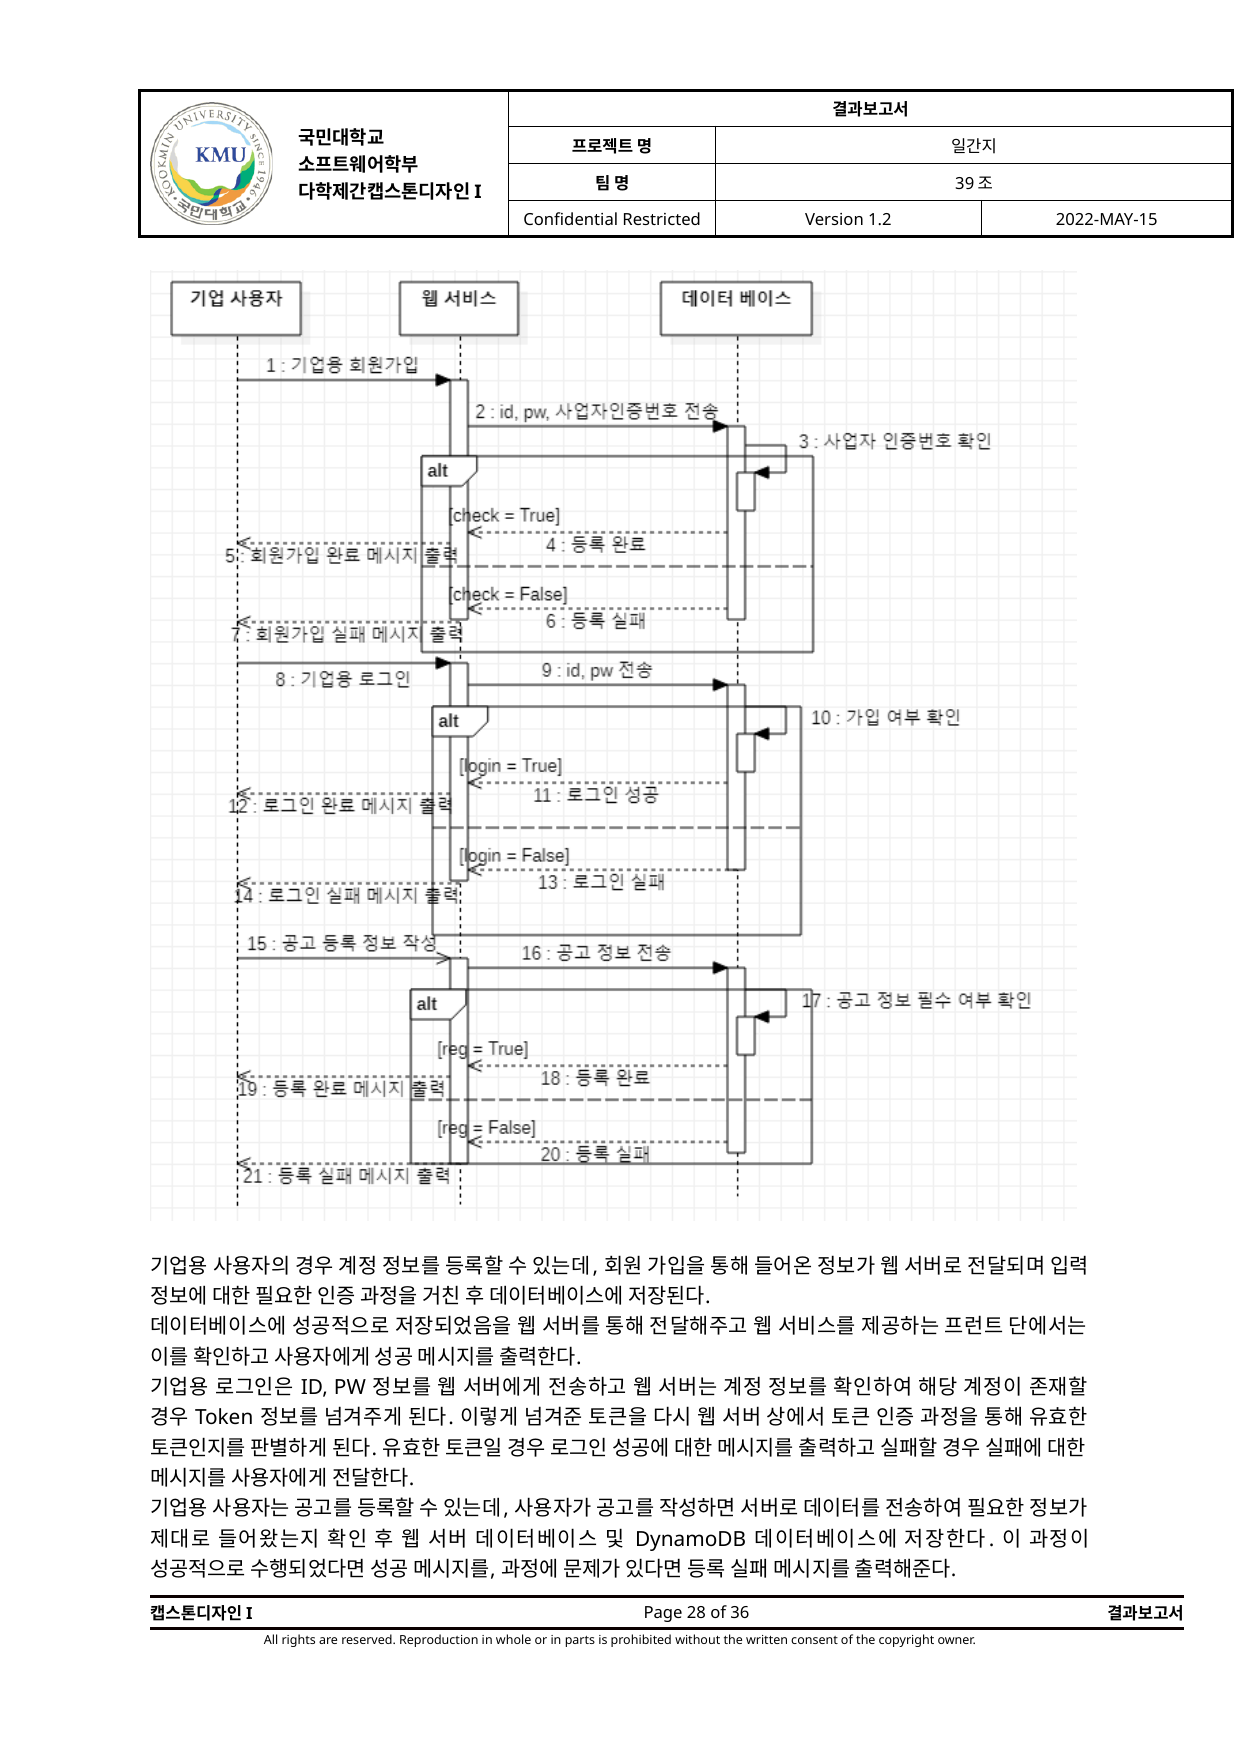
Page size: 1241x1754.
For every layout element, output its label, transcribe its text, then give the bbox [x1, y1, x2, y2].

text 기업용 로그인은 ID, PW 정보를 웹 서버에게 전송하고 웹 서버는 계정 정보를 확인하여 해당 계정이 존재할 경우 Token 정보를 넘겨주게 된다. 이렇게 넘겨준 토큰을 다시 웹 서버 상에서 토큰 인증 과정을 통해 유효한 토큰인지를 판별하게 된다. 유효한 토큰일 경우 로그인 성공에 대한 메시지를 출력하고 실패할 경우 실패에 대한 메시지를 사용자에게 전달한다. [150, 1370, 1090, 1492]
picture [150, 102, 273, 225]
text 데이터베이스에 성공적으로 저장되었음을 웹 서버를 통해 전달해주고 웹 서비스를 제공하는 프런트 단에서는 이를 확인하고 사용자에게 성공 메시지를 출력한다. [150, 1310, 1090, 1370]
text 기업용 사용자는 공고를 등록할 수 있는데, 사용자가 공고를 작성하면 서버로 데이터를 전송하여 필요한 정보가 제대로 들어왔는지 확인 후 웹 서버 데이터베이스 및 DynamoDB 데이터베이스에 저장한다. 이 과정이 성공적으로 수행되었다면 성공 메시지를, 과정에 문제가 있다면 등록 실패 메시지를 출력해준다. [150, 1492, 1090, 1582]
text 기업용 사용자의 경우 계정 정보를 등록할 수 있는데, 회원 가입을 통해 들어온 정보가 웹 서버로 전달되며 입력 정보에 대한 필요한 인증 과정을 거친 후 데이터베이스에 저장된다. [150, 1249, 1090, 1310]
picture [150, 270, 1077, 1221]
